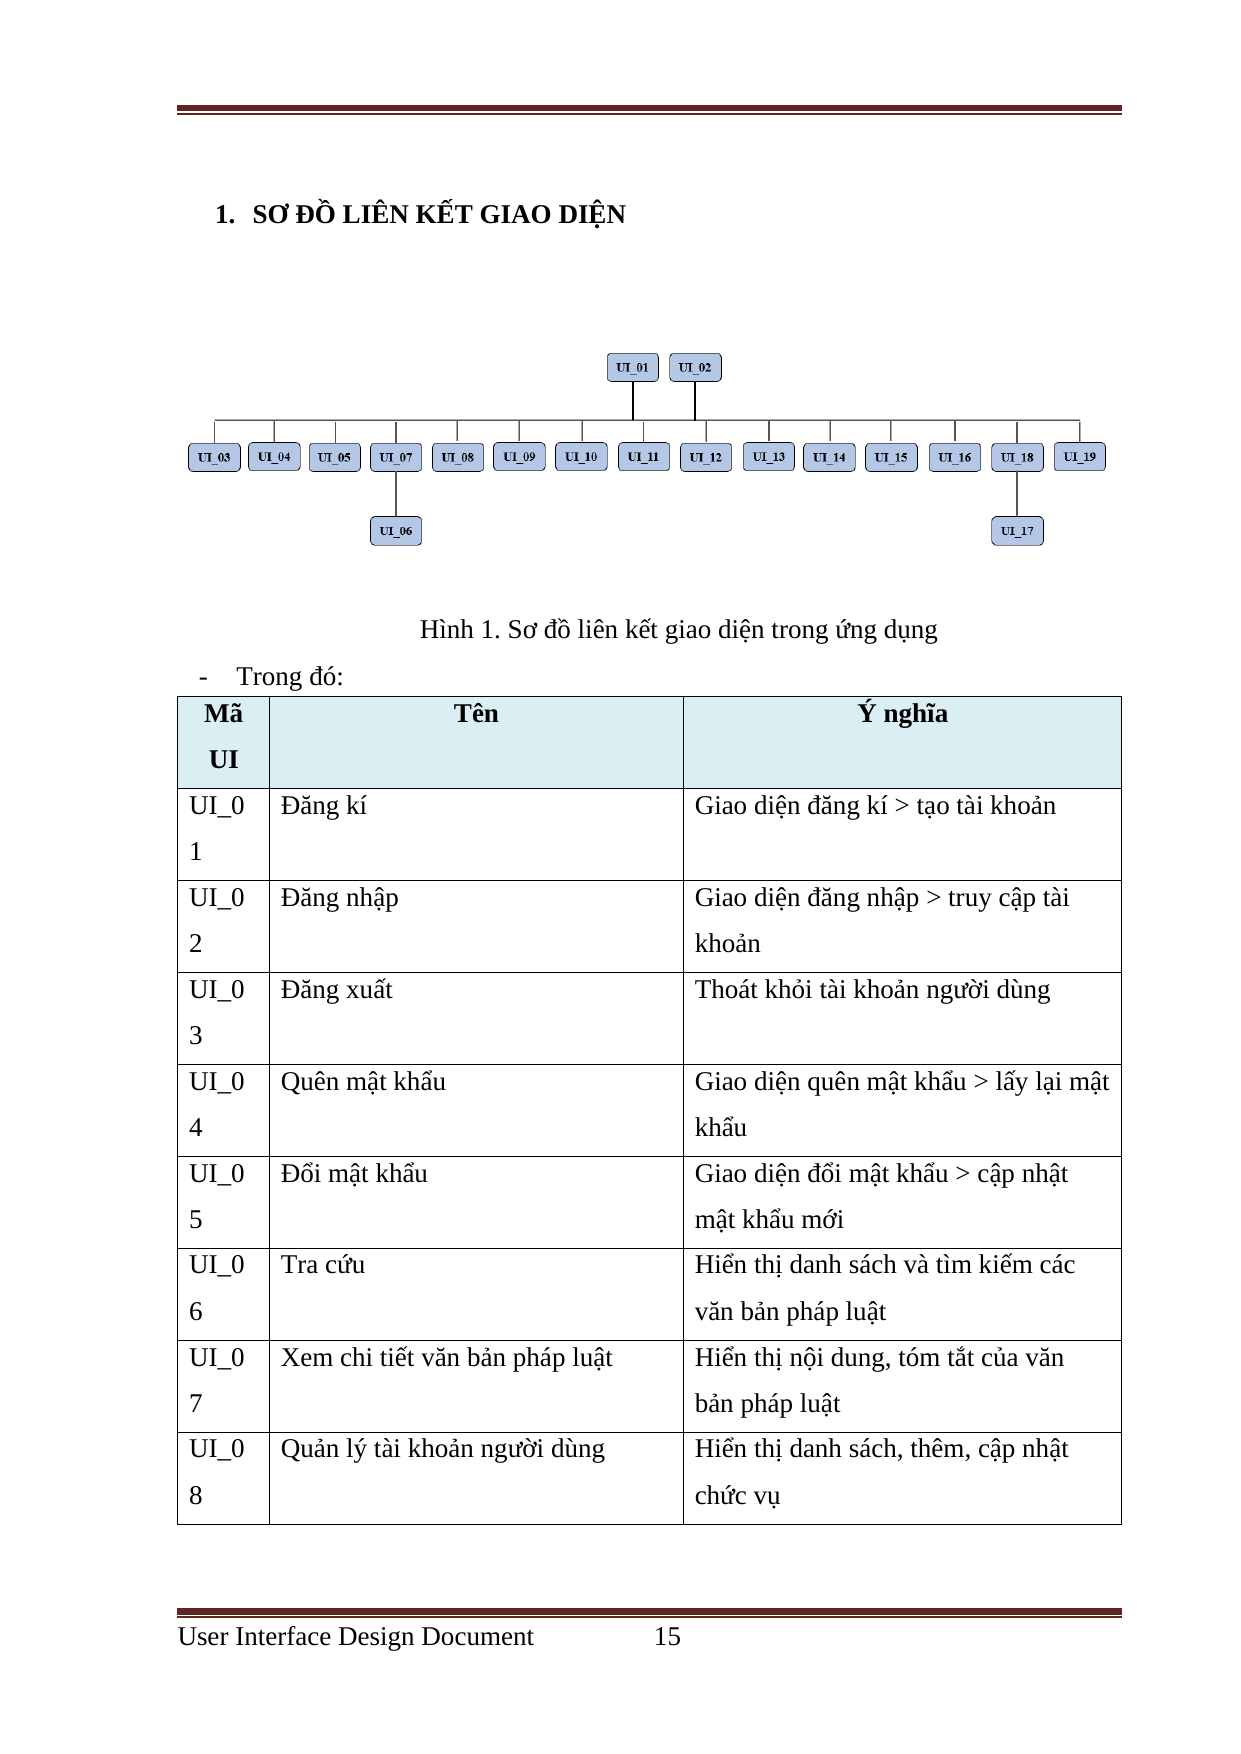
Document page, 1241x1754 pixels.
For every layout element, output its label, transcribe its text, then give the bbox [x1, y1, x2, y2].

table_cell Giao diện đăng nhập > truy cập tài khoản [684, 881, 1121, 972]
table_cell Đăng xuất [270, 973, 683, 1064]
table_header Mã UI [178, 697, 269, 788]
table_cell Giao diện đăng kí > tạo tài khoản [684, 789, 1121, 880]
table_cell UI_08 [178, 1433, 269, 1523]
table_header Tên [270, 697, 683, 788]
table_cell UI_07 [178, 1341, 269, 1432]
table_cell Hiển thị nội dung, tóm tắt của văn bản pháp luật [684, 1341, 1121, 1432]
list Trong đó: [199, 660, 1122, 691]
table_cell UI_02 [178, 881, 269, 972]
table_cell Quên mật khẩu [270, 1065, 683, 1156]
table_cell Đổi mật khẩu [270, 1157, 683, 1248]
list Hình 1. Sơ đồ liên kết giao diện trong ứng dụng [236, 613, 1122, 644]
table_cell Xem chi tiết văn bản pháp luật [270, 1341, 683, 1432]
table_cell Tra cứu [270, 1249, 683, 1339]
table_cell UI_04 [178, 1065, 269, 1156]
subtitle SƠ ĐỒ LIÊN KẾT GIAO DIỆN [215, 198, 1122, 229]
table_cell UI_06 [178, 1249, 269, 1339]
table_cell UI_01 [178, 789, 269, 880]
table_cell UI_05 [178, 1157, 269, 1248]
table_cell Thoát khỏi tài khoản người dùng [684, 973, 1121, 1064]
picture [186, 326, 1122, 558]
table_header Ý nghĩa [684, 697, 1121, 788]
table_cell Giao diện quên mật khẩu > lấy lại mật khẩu [684, 1065, 1121, 1156]
table_cell Đăng nhập [270, 881, 683, 972]
table_cell Hiển thị danh sách, thêm, cập nhật chức vụ [684, 1433, 1121, 1523]
table_cell Hiển thị danh sách và tìm kiếm các văn bản pháp luật [684, 1249, 1121, 1339]
table_cell Giao diện đổi mật khẩu > cập nhật mật khẩu mới [684, 1157, 1121, 1248]
table_cell Đăng kí [270, 789, 683, 880]
table_cell Quản lý tài khoản người dùng [270, 1433, 683, 1523]
table_cell UI_03 [178, 973, 269, 1064]
